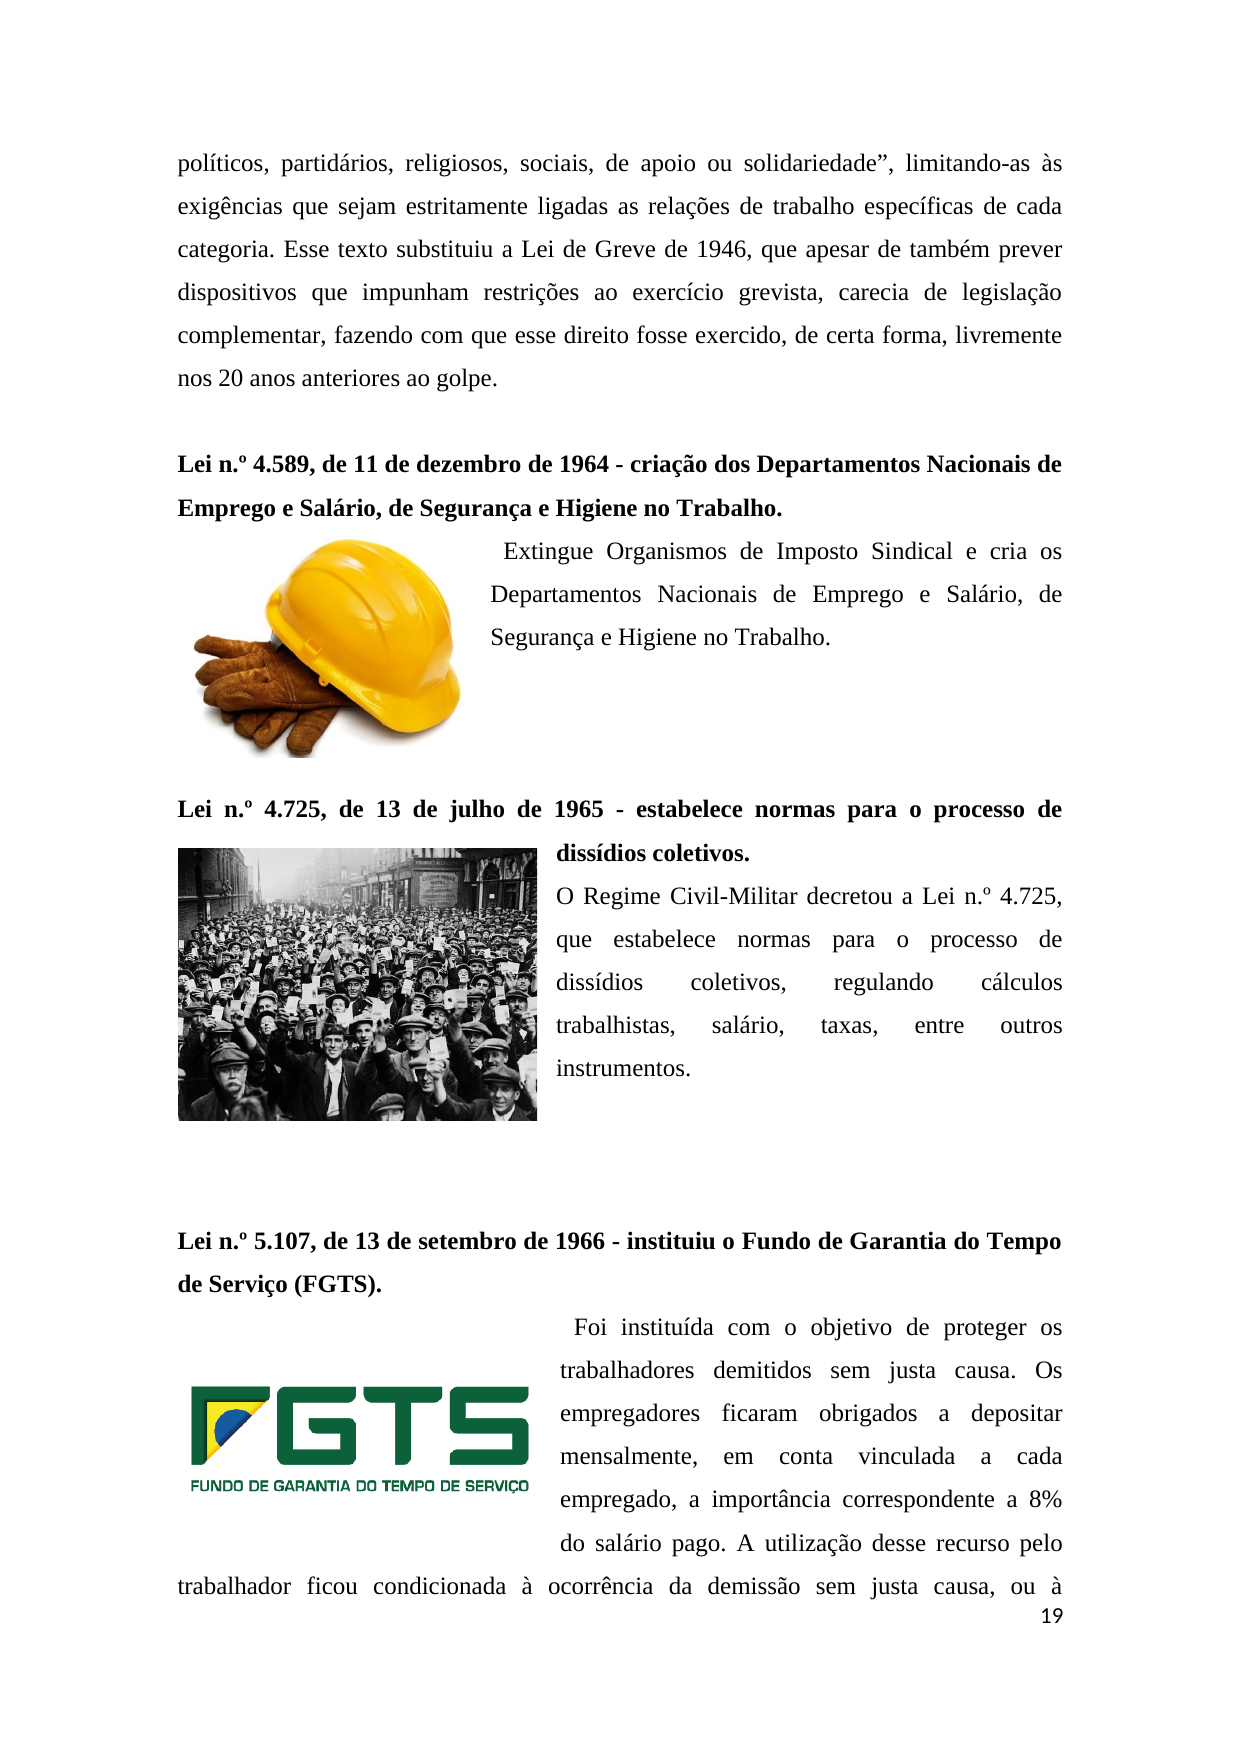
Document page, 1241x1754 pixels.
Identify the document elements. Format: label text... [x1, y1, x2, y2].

text Extingue Organismos de Imposto Sindical e cria os Departamentos Nacionais de Emprego e Salário, de Segurança e Higiene no Trabalho. [475, 536, 1063, 651]
text Lei n.º 4.589, de 11 de dezembro de 1964 - criação dos Departamentos Nacionais de Emprego e Salário, de Segurança e Higiene no Trabalho. [177, 449, 1063, 521]
text Lei n.º 5.107, de 13 de setembro de 1966 - instituiu o Fundo de Garantia do Tempo de Serviço (FGTS). [177, 1226, 1063, 1298]
text Lei n.º 4.725, de 13 de julho de 1965 - estabelece normas para o processo de dissídios coletivos. [177, 794, 1063, 866]
text O Regime Civil-Militar decretou a Lei n.º 4.725, que estabelece normas para o processo de dissídios coletivos, regulando cálculos trabalhistas, salário, taxas, entre outros instrumentos. [537, 881, 1063, 1082]
picture [177, 535, 475, 757]
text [177, 148, 1063, 392]
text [177, 1312, 1063, 1599]
picture [177, 848, 537, 1121]
